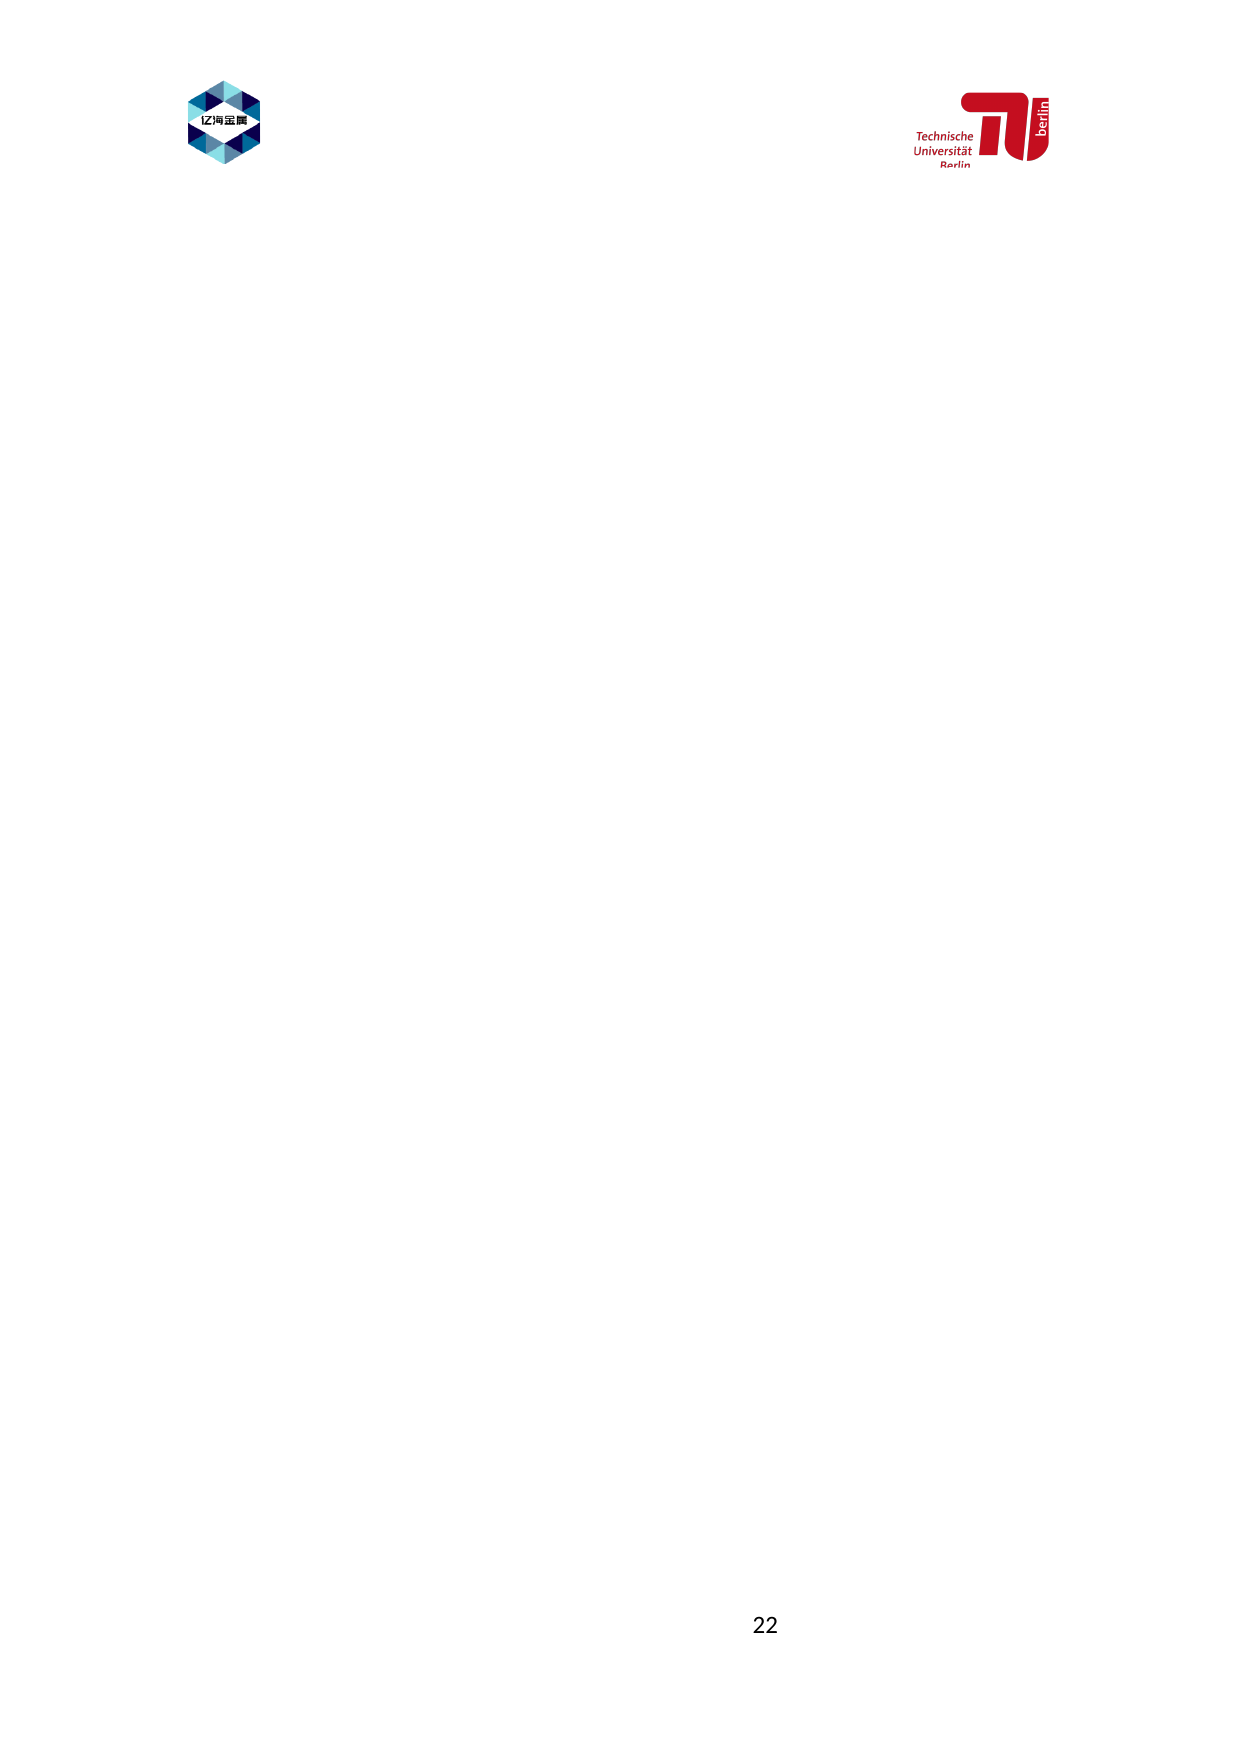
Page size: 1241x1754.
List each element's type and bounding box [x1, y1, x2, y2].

picture [187, 80, 260, 164]
picture [914, 92, 1049, 168]
